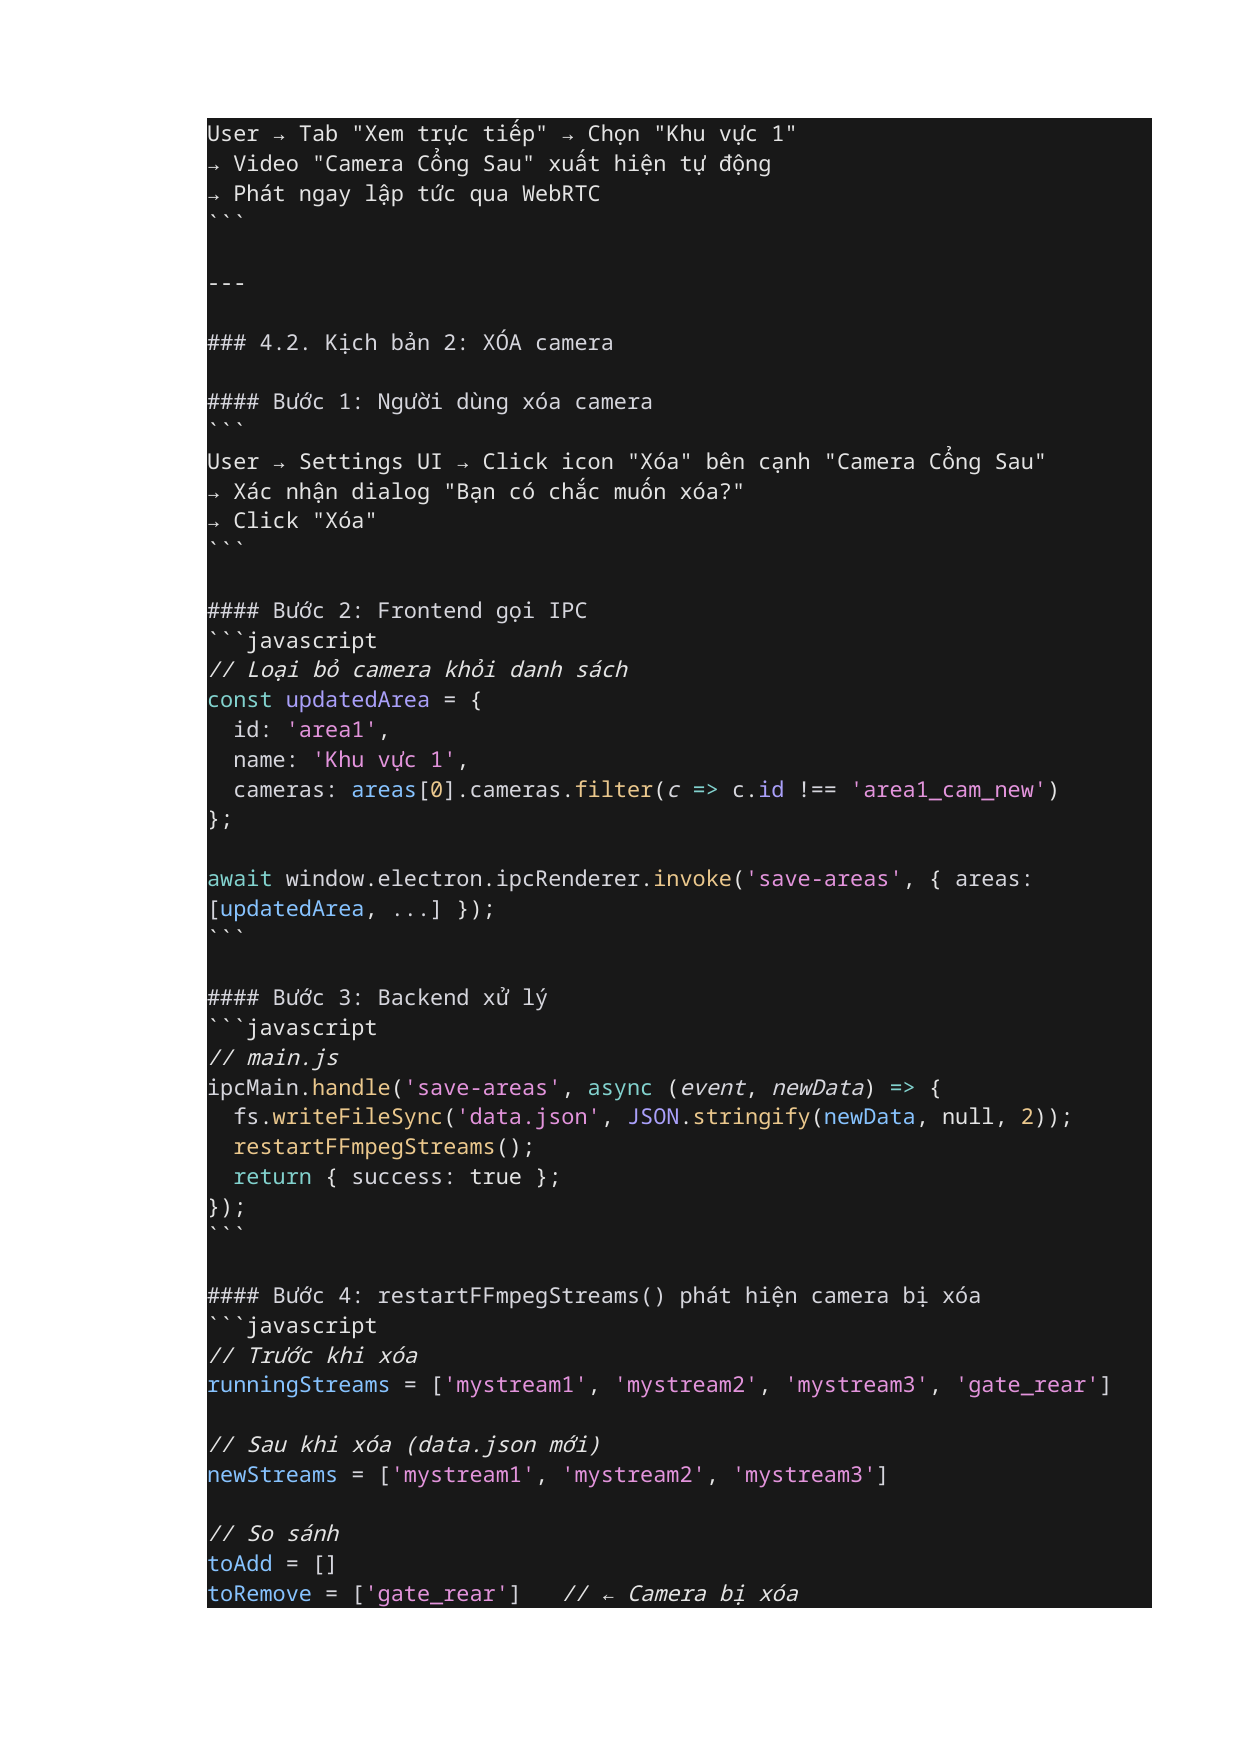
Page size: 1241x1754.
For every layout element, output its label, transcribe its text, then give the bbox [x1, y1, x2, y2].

text → Video "Camera Cổng Sau" xuất hiện tự động [207, 148, 1152, 178]
text // Trước khi xóa [207, 1339, 1152, 1369]
text cameras: areas[0].cameras.filter(c => c.id !== 'area1_cam_new') [207, 773, 1152, 803]
text ``` [207, 1220, 1152, 1250]
text runningStreams = ['mystream1', 'mystream2', 'mystream3', 'gate_rear'] [207, 1369, 1152, 1399]
text restartFFmpegStreams(); [207, 1131, 1152, 1161]
text #### Bước 3: Backend xử lý [207, 982, 1152, 1012]
text ``` [207, 207, 1152, 237]
text → Xác nhận dialog "Bạn có chắc muốn xóa?" [207, 476, 1152, 505]
text #### Bước 1: Người dùng xóa camera [207, 386, 1152, 416]
text → Click "Xóa" [207, 505, 1152, 535]
text fs.writeFileSync('data.json', JSON.stringify(newData, null, 2)); [207, 1101, 1152, 1131]
text ### 4.2. Kịch bản 2: XÓA camera [207, 327, 1152, 356]
text // So sánh [207, 1518, 1152, 1548]
text ``` [207, 535, 1152, 565]
text toRemove = ['gate_rear'] // ← Camera bị xóa [207, 1578, 1152, 1608]
text // Loại bỏ camera khỏi danh sách [207, 654, 1152, 684]
text ipcMain.handle('save-areas', async (event, newData) => { [207, 1071, 1152, 1101]
text #### Bước 4: restartFFmpegStreams() phát hiện camera bị xóa [207, 1280, 1152, 1310]
text --- [207, 267, 1152, 297]
text ```javascript [207, 1012, 1152, 1042]
text ```javascript [207, 624, 1152, 654]
text const updatedArea = { [207, 684, 1152, 714]
text id: 'area1', [207, 714, 1152, 744]
text name: 'Khu vực 1', [207, 744, 1152, 773]
text toAdd = [] [207, 1548, 1152, 1578]
text User → Settings UI → Click icon "Xóa" bên cạnh "Camera Cổng Sau" [207, 446, 1152, 476]
text #### Bước 2: Frontend gọi IPC [207, 595, 1152, 624]
text }; [207, 803, 1152, 833]
text await window.electron.ipcRenderer.invoke('save-areas', { areas: [updatedArea, ...] }); [207, 863, 1152, 922]
text newStreams = ['mystream1', 'mystream2', 'mystream3'] [207, 1459, 1152, 1488]
text // main.js [207, 1042, 1152, 1071]
text }); [207, 1191, 1152, 1220]
text ``` [207, 416, 1152, 446]
text ```javascript [207, 1310, 1152, 1339]
text return { success: true }; [207, 1161, 1152, 1191]
text → Phát ngay lập tức qua WebRTC [207, 178, 1152, 207]
text ``` [207, 922, 1152, 952]
text User → Tab "Xem trực tiếp" → Chọn "Khu vực 1" [207, 118, 1152, 148]
text // Sau khi xóa (data.json mới) [207, 1429, 1152, 1459]
